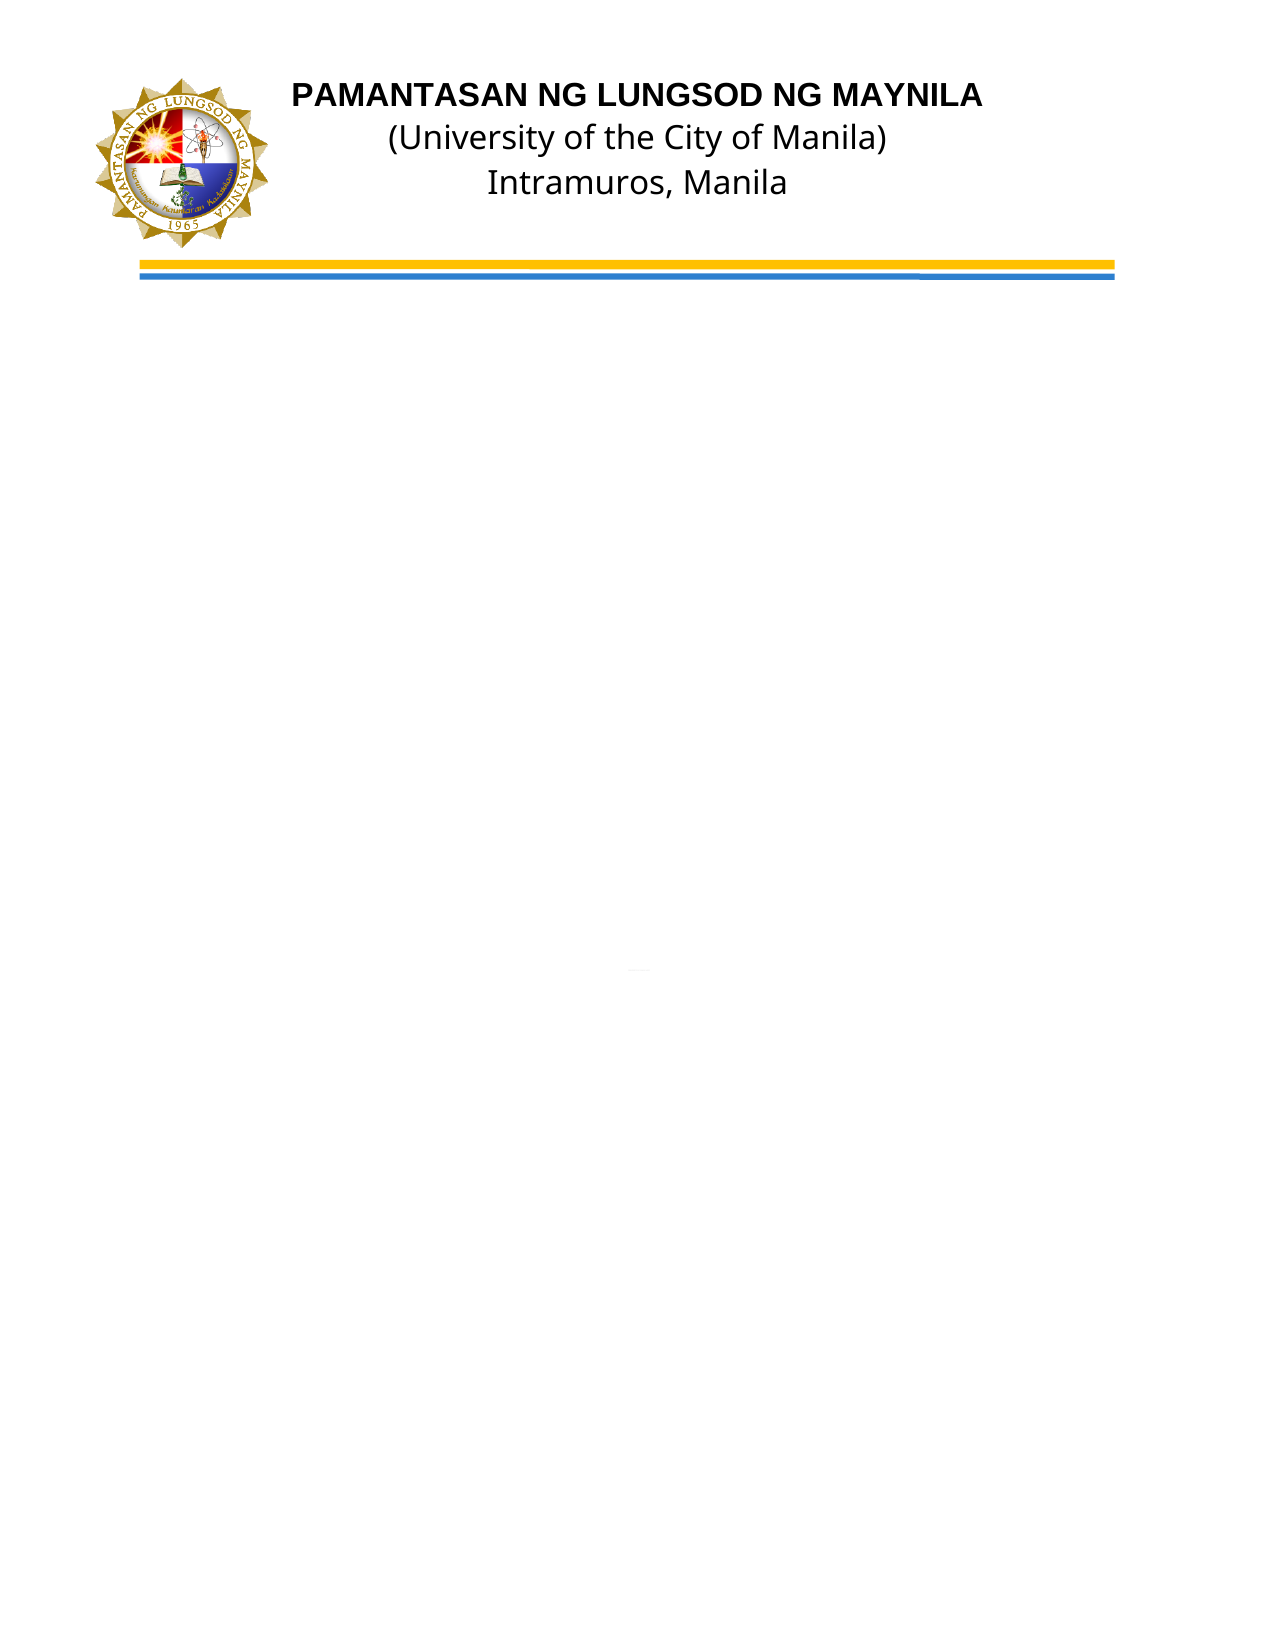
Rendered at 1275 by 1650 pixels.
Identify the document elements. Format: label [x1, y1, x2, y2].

picture [89, 75, 274, 254]
